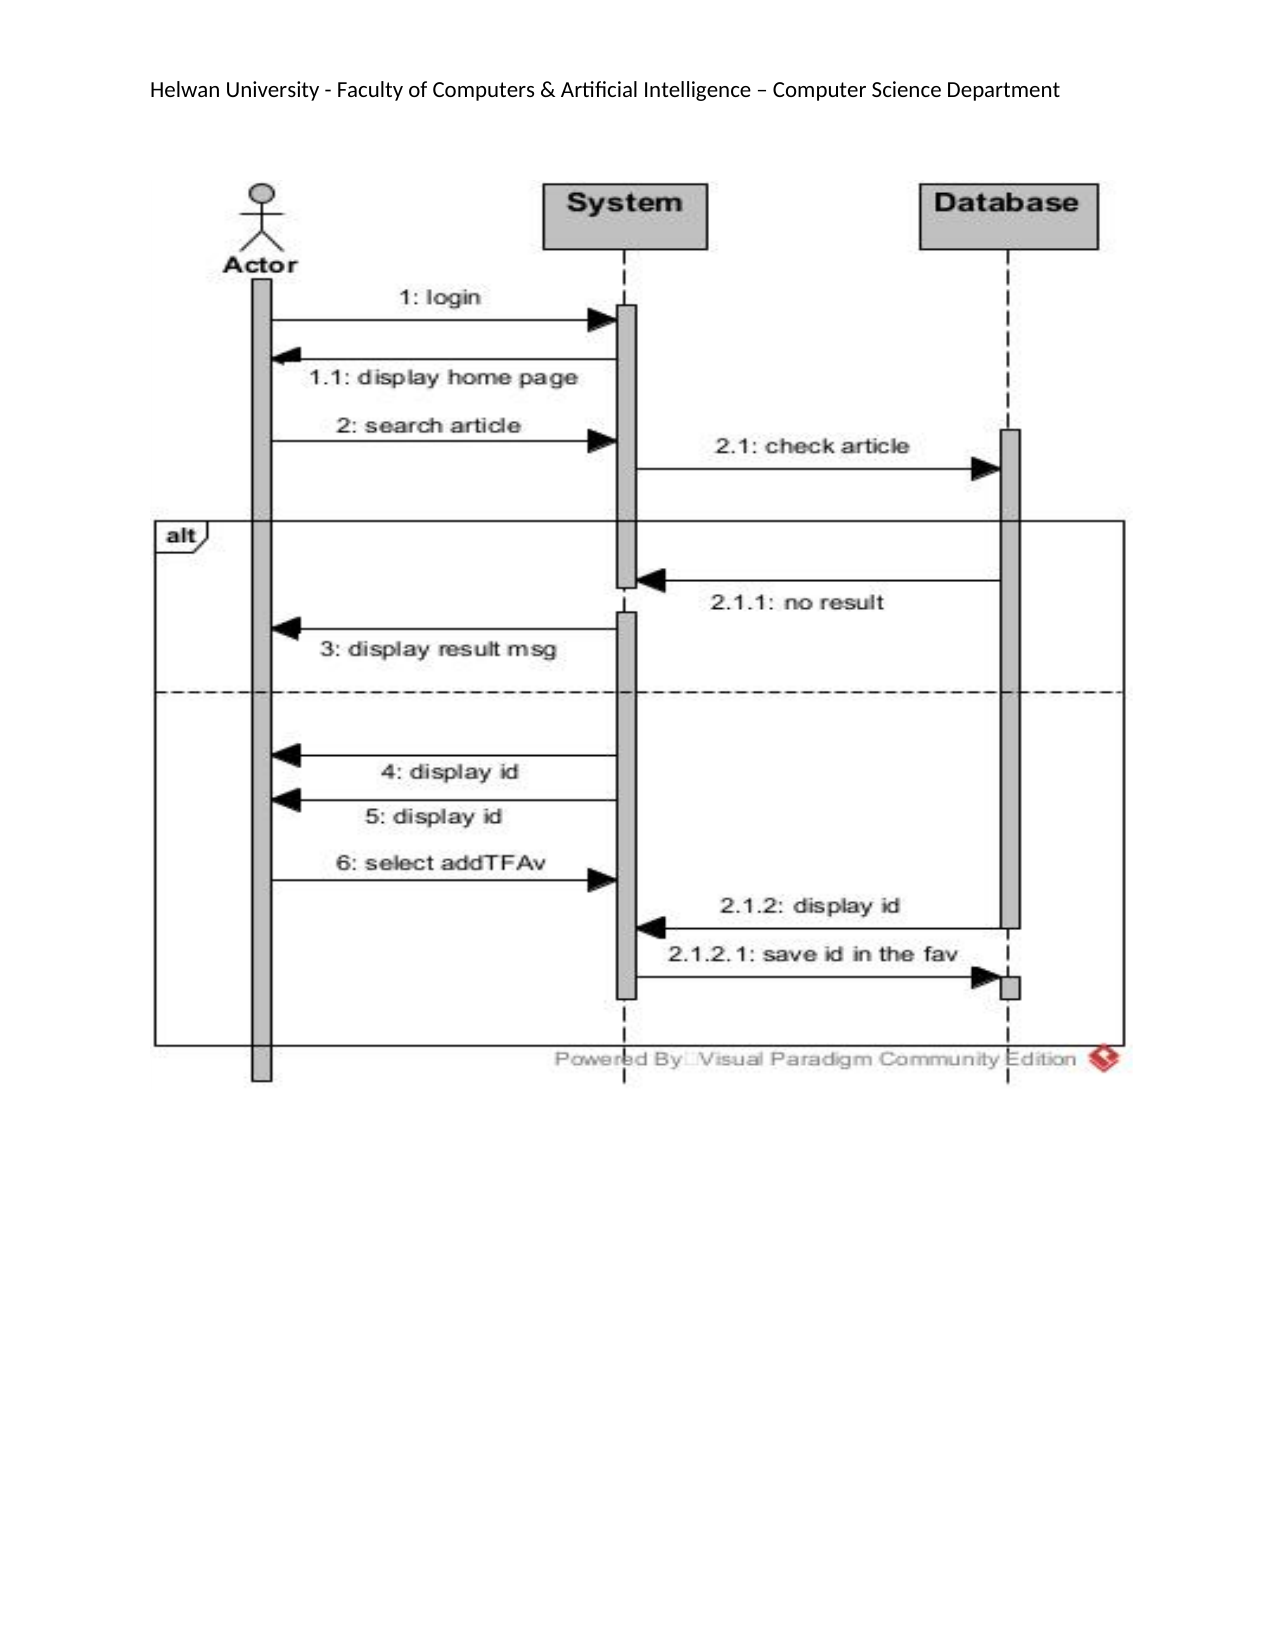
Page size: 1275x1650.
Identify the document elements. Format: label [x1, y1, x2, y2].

picture [150, 180, 1133, 1090]
